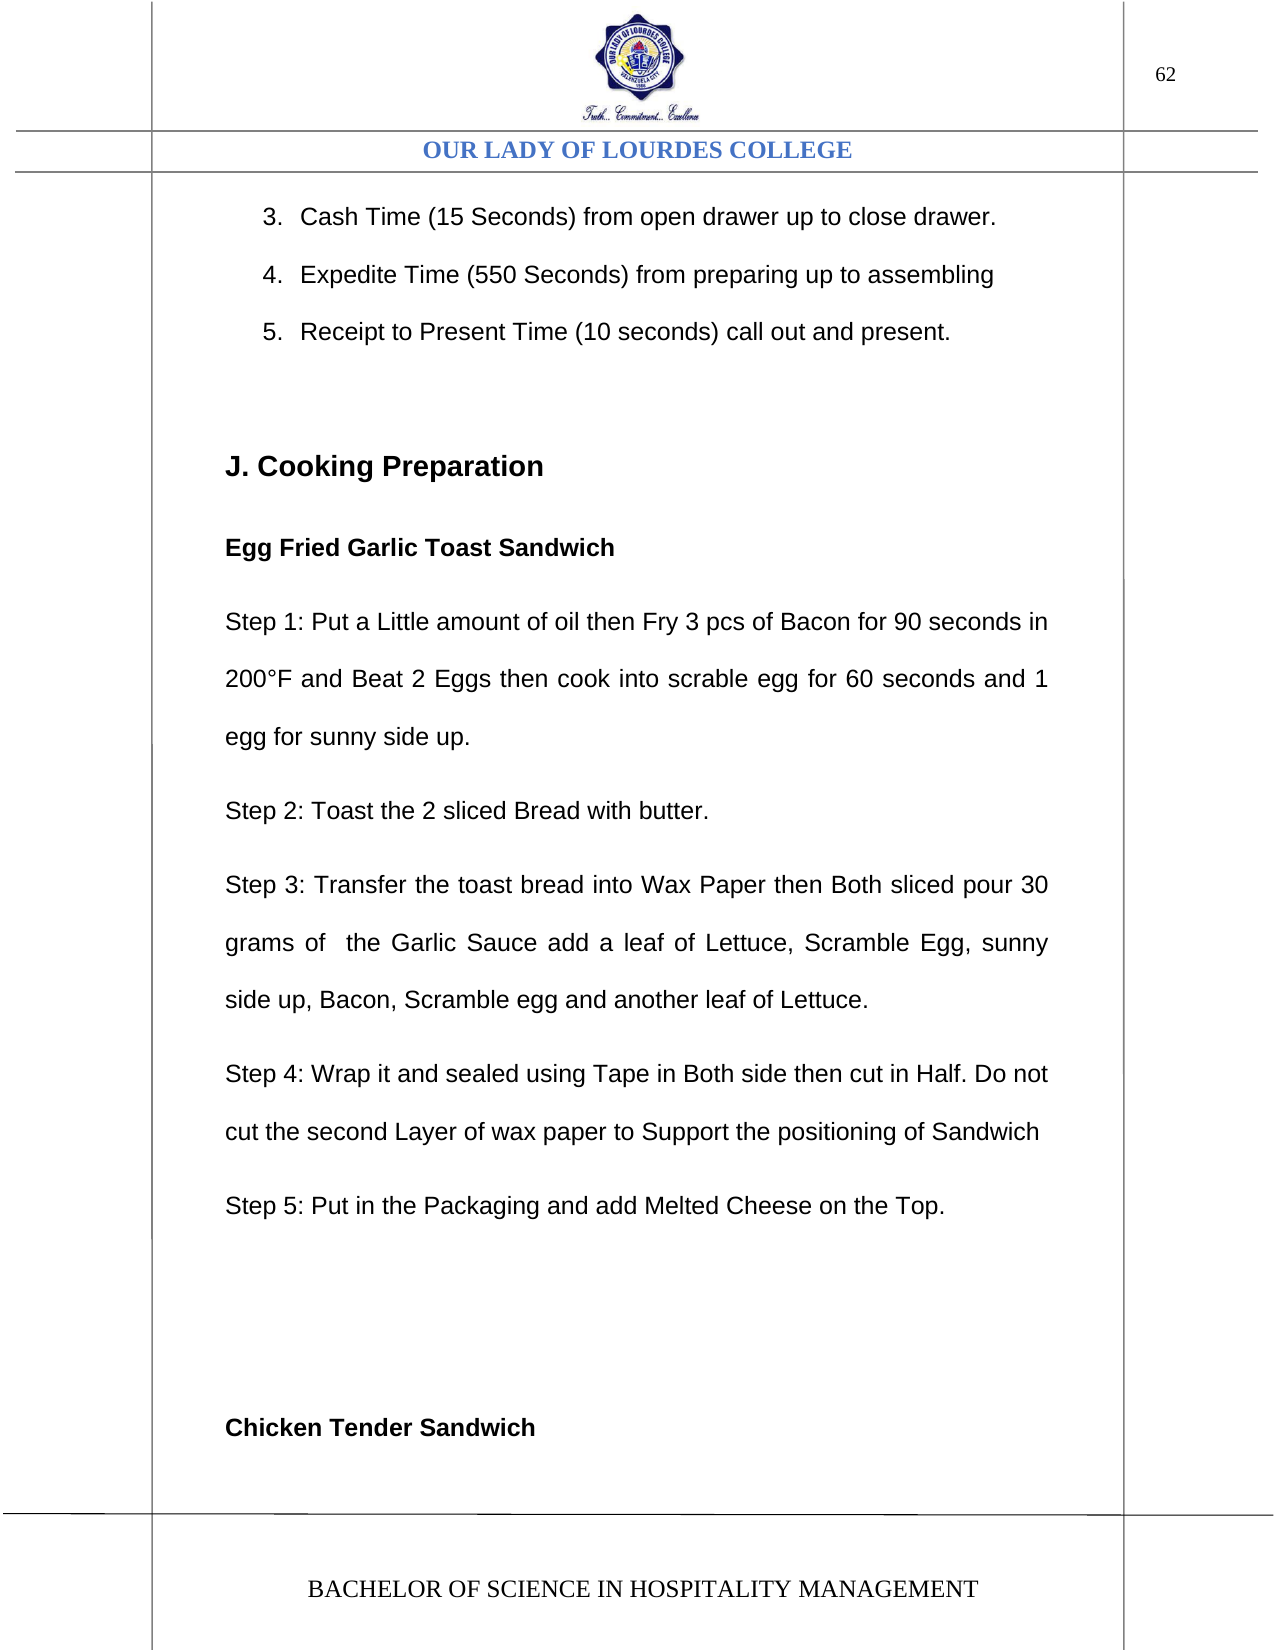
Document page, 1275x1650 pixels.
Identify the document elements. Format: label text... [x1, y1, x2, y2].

list Receipt to Present Time (10 seconds) call out and present. [262, 317, 1050, 346]
text J. Cooking Preparation [225, 449, 1050, 482]
list Expedite Time (550 Seconds) from preparing up to assembling [262, 260, 1050, 288]
text Chicken Tender Sandwich [225, 1413, 1050, 1442]
text Step 2: Toast the 2 sliced Bread with butter. [225, 796, 1050, 825]
list Cash Time (15 Seconds) from open drawer up to close drawer. [262, 166, 1050, 231]
text Step 1: Put a Little amount of oil then Fry 3 pcs of Bacon for 90 seconds in 200°F and Beat 2 Eggs then cook into scrable egg for 60 seconds and 1 egg for sunny side up. [225, 607, 1050, 751]
text Egg Fried Garlic Toast Sandwich [225, 533, 1050, 561]
text Step 4: Wrap it and sealed using Tape in Both side then cut in Half. Do not cut the second Layer of wax paper to Support the positioning of Sandwich [225, 1059, 1050, 1146]
text Step 3: Transfer the toast bread into Wax Paper then Both sliced pour 30 grams of the Garlic Sauce add a leaf of Lettuce, Scramble Egg, sunny side up, Bacon, Scramble egg and another leaf of Lettuce. [225, 870, 1050, 1014]
text Step 5: Put in the Packaging and add Melted Cheese on the Top. [225, 1191, 1050, 1220]
picture [580, 6, 701, 127]
